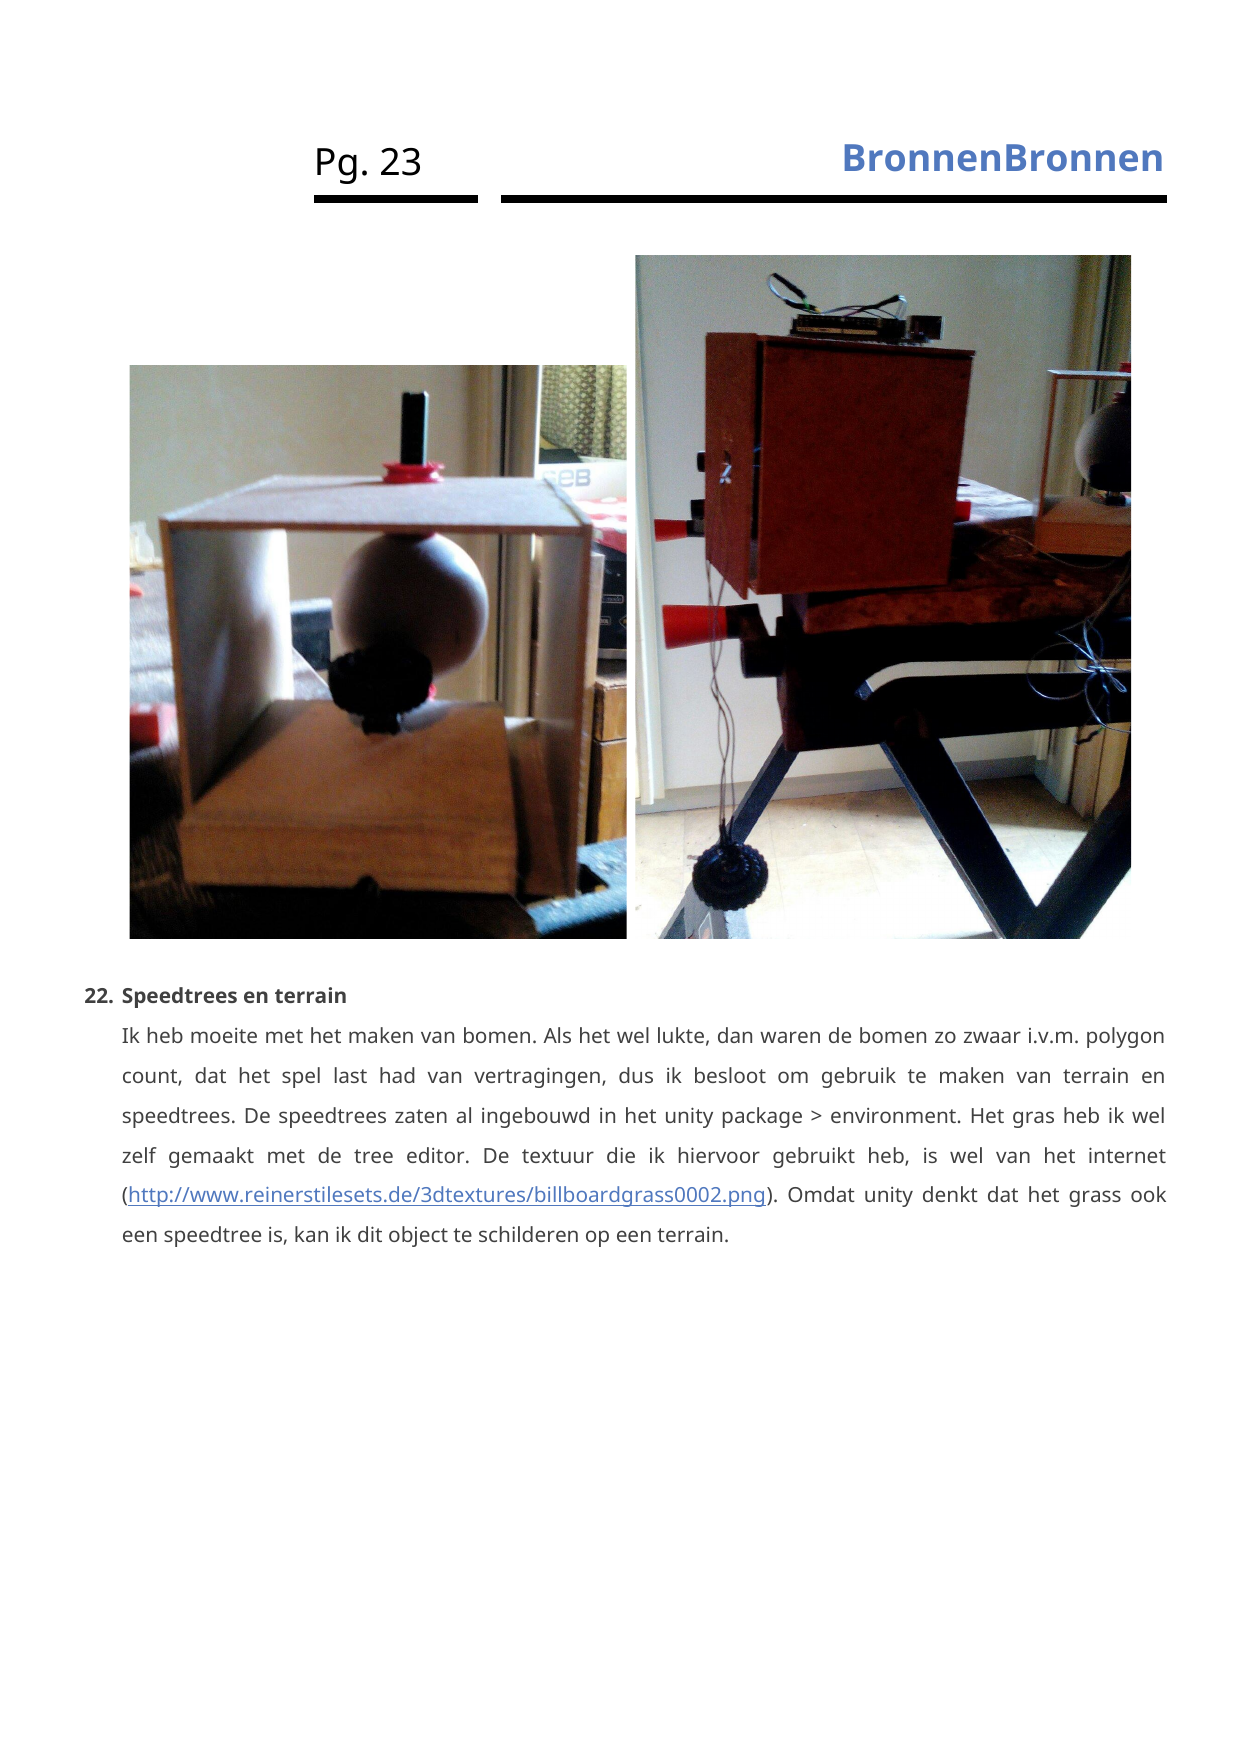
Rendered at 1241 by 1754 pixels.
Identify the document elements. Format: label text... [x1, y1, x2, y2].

subtitle Speedtrees en terrain [84, 982, 1167, 1010]
list Ik heb moeite met het maken van bomen. Als het wel lukte, dan waren de bomen zo zwaar i.v.m. polygon count, dat het spel last had van vertragingen, dus ik besloot om gebruik te maken van terrain en speedtrees. De speedtrees zaten al ingebouwd in het unity package > environment. Het gras heb ik wel zelf gemaakt met de tree editor. De textuur die ik hiervoor gebruikt heb, is wel van het internet (http://www.reinerstilesets.de/3dtextures/billboardgrass0002.png). Omdat unity denkt dat het grass ook een speedtree is, kan ik dit object te schilderen op een terrain. [122, 1021, 1167, 1249]
picture [129, 365, 627, 939]
picture [635, 255, 1132, 939]
